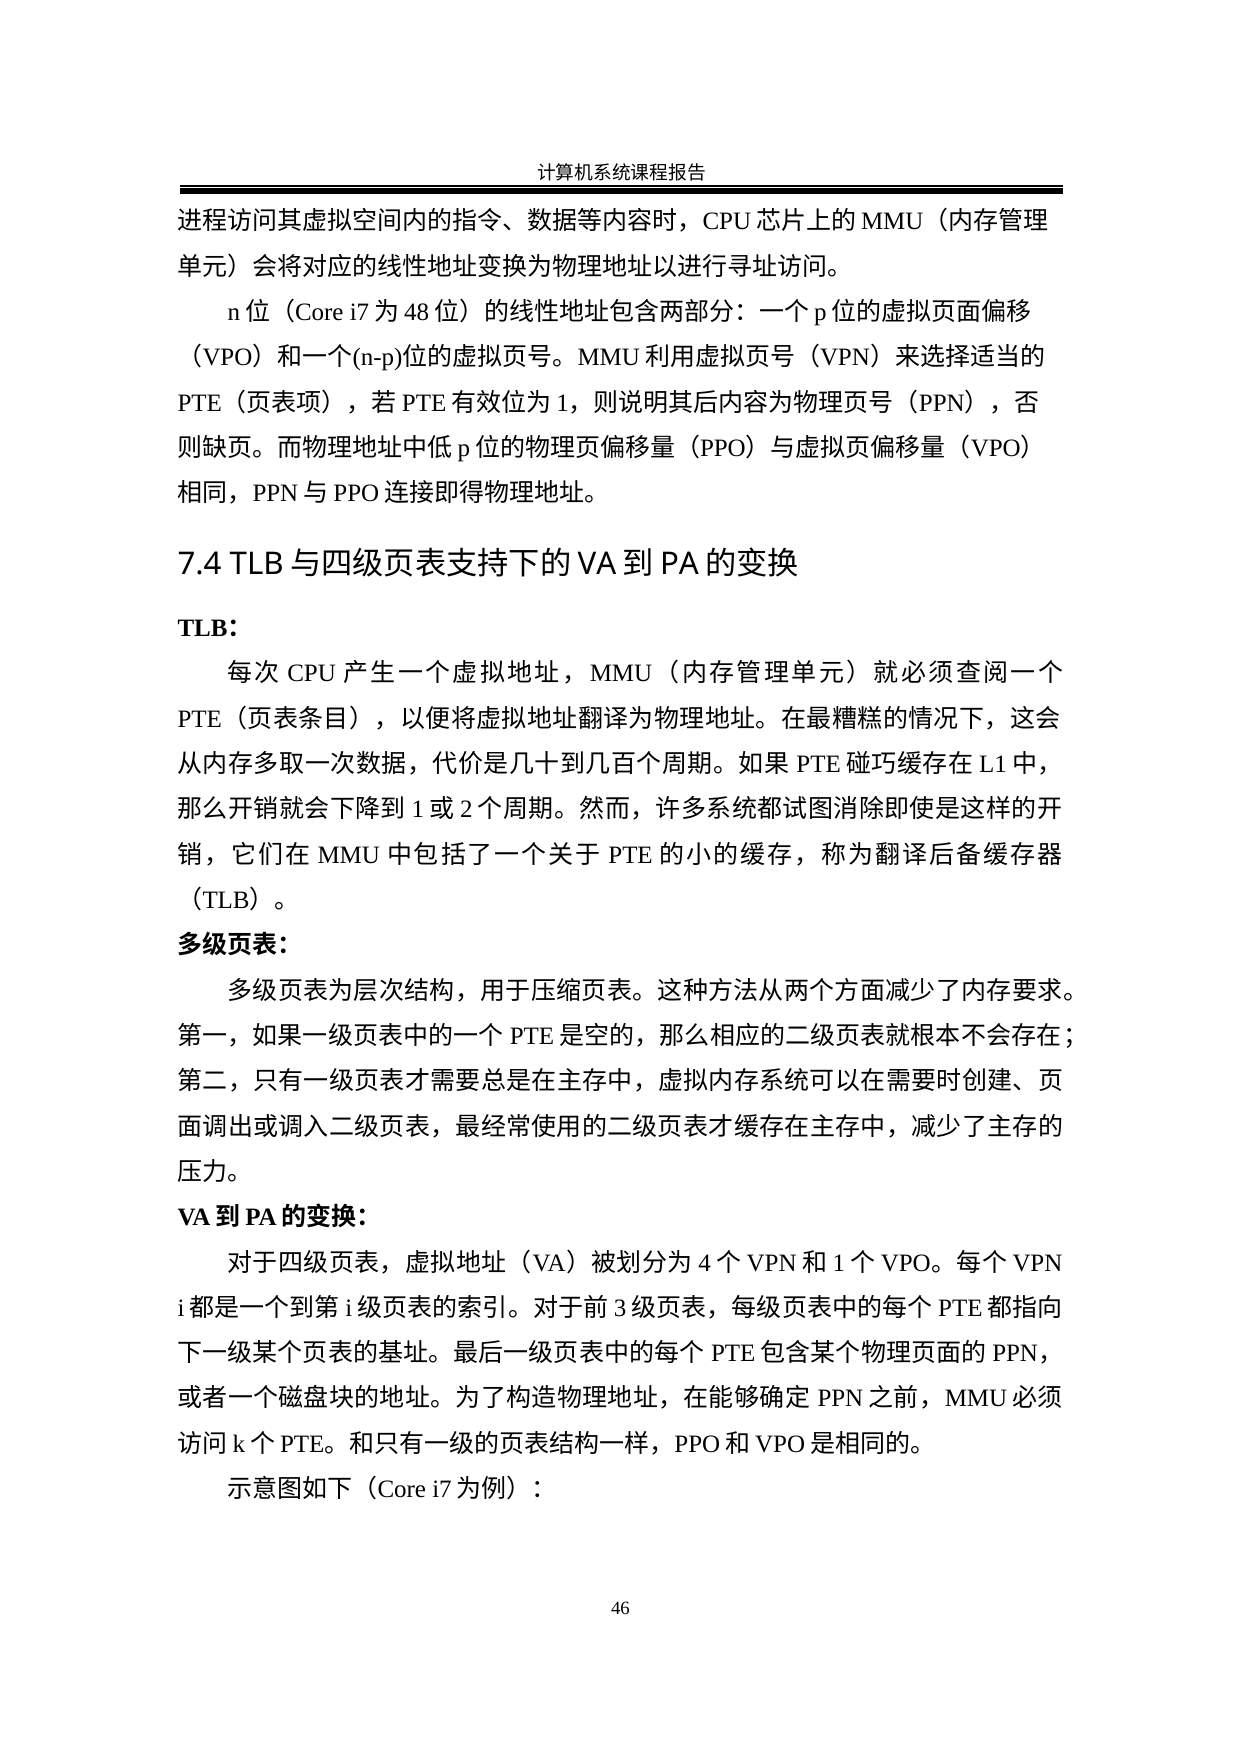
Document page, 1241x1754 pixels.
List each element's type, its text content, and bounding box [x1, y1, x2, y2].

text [177, 201, 1063, 282]
subtitle 7.4 TLB与四级页表支持下的VA到PA的变换 [177, 543, 1063, 583]
text 每次CPU产生一个虚拟地址，MMU（内存管理单元）就必须查阅一个PTE（页表条目），以便将虚拟地址翻译为物理地址。在最糟糕的情况下，这会从内存多取一次数据，代价是几十到几百个周期。如果PTE碰巧缓存在L1中，那么开销就会下降到1或2个周期。然而，许多系统都试图消除即使是这样的开销，它们在MMU中包括了一个关于PTE的小的缓存，称为翻译后备缓存器（TLB）。 [177, 653, 1063, 916]
text 多级页表为层次结构，用于压缩页表。这种方法从两个方面减少了内存要求。第一，如果一级页表中的一个PTE是空的，那么相应的二级页表就根本不会存在；第二，只有一级页表才需要总是在主存中，虚拟内存系统可以在需要时创建、页面调出或调入二级页表，最经常使用的二级页表才缓存在主存中，减少了主存的压力。 [177, 970, 1063, 1188]
text TLB： [177, 608, 1063, 644]
text 示意图如下（Core i7为例）： [177, 1468, 1063, 1505]
text 对于四级页表，虚拟地址（VA）被划分为4个VPN和1个VPO。每个VPN i都是一个到第i级页表的索引。对于前3级页表，每级页表中的每个PTE都指向下一级某个页表的基址。最后一级页表中的每个PTE包含某个物理页面的PPN，或者一个磁盘块的地址。为了构造物理地址，在能够确定PPN之前，MMU必须访问k个PTE。和只有一级的页表结构一样，PPO和VPO是相同的。 [177, 1242, 1063, 1459]
text 多级页表： [177, 925, 1063, 961]
text n位（Core i7为48位）的线性地址包含两部分：一个p位的虚拟页面偏移（VPO）和一个(n-p)位的虚拟页号。MMU利用虚拟页号（VPN）来选择适当的PTE（页表项），若PTE有效位为1，则说明其后内容为物理页号（PPN），否则缺页。而物理地址中低p位的物理页偏移量（PPO）与虚拟页偏移量（VPO）相同，PPN与PPO连接即得物理地址。 [177, 291, 1063, 509]
text VA到PA的变换： [177, 1197, 1063, 1233]
